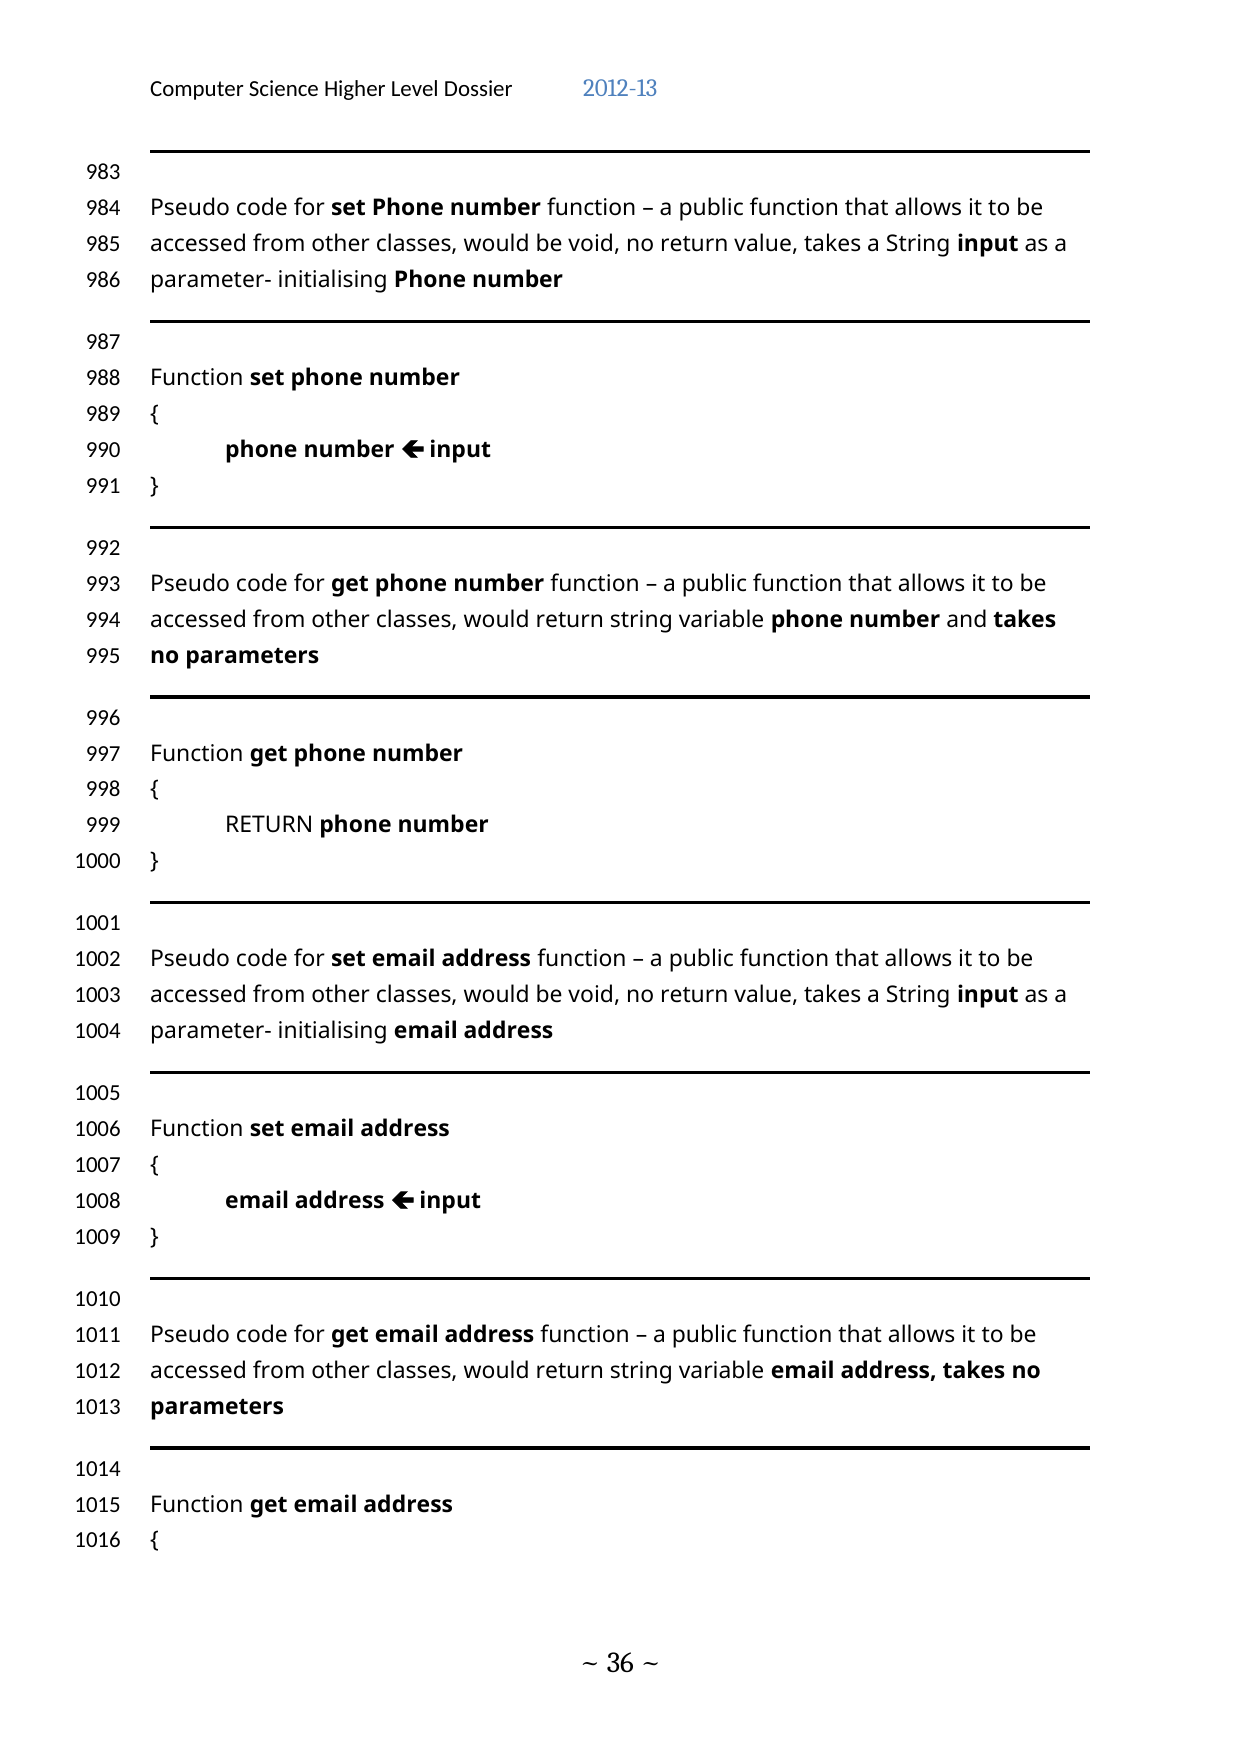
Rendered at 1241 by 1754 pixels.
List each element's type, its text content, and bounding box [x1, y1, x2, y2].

text Pseudo code for set Phone number function – a public function that allows it to be accessed from other classes, would be void, no return value, takes a String input as a parameter- initialising Phone number [150, 153, 1090, 294]
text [150, 1450, 1090, 1555]
text Function set phone number { phone number input } [150, 323, 1090, 500]
text Pseudo code for set email address function – a public function that allows it to be accessed from other classes, would be void, no return value, takes a String input as a parameter- initialising email address [150, 904, 1090, 1045]
text Function get phone number { RETURN phone number } [150, 699, 1090, 876]
text Pseudo code for get phone number function – a public function that allows it to be accessed from other classes, would return string variable phone number and takes no parameters [150, 529, 1090, 670]
text Function set email address { email address input } [150, 1074, 1090, 1251]
text Pseudo code for get email address function – a public function that allows it to be accessed from other classes, would return string variable email address, takes no parameters [150, 1280, 1090, 1421]
